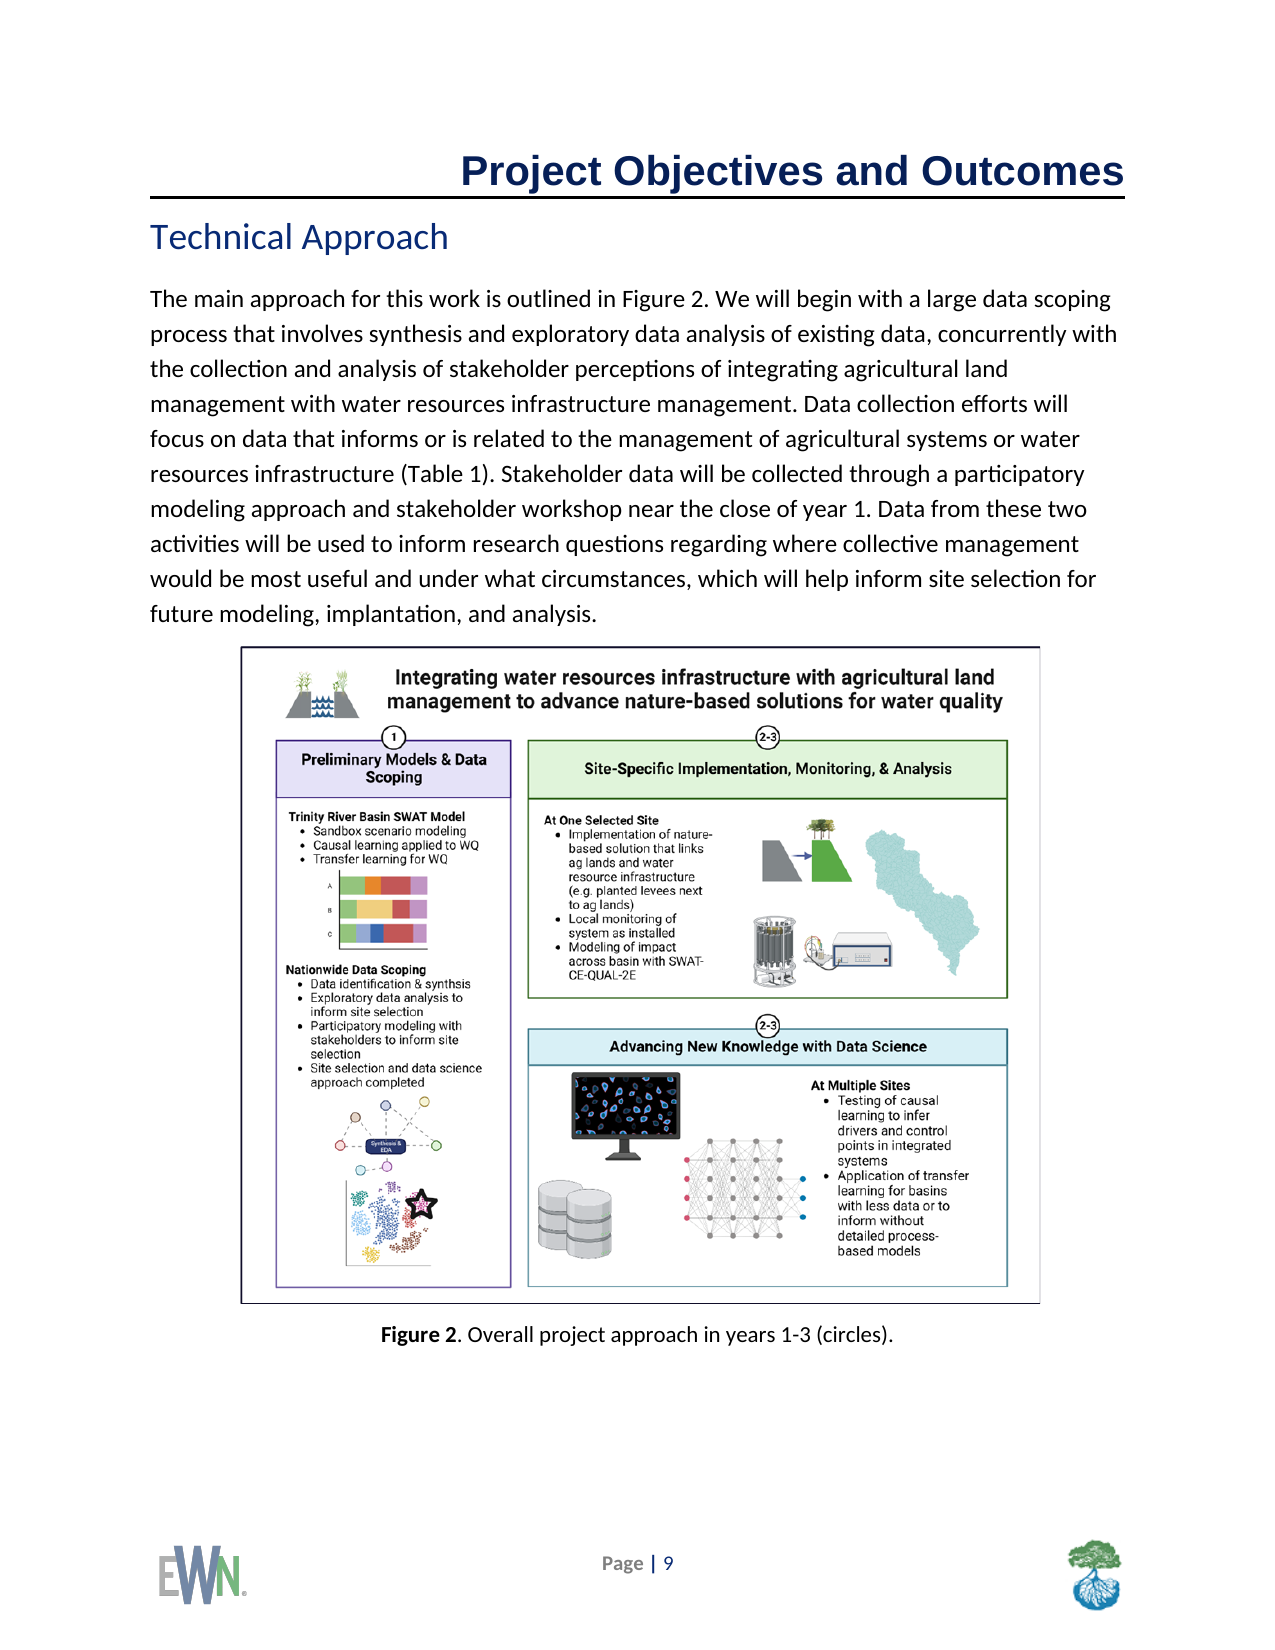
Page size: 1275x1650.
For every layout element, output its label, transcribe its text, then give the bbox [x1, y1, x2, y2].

text Figure 2. Overall project approach in years 1-3 (circles). [150, 1320, 1125, 1348]
picture [1064, 1537, 1126, 1613]
subtitle Technical Approach [150, 213, 1125, 259]
subtitle Project Objectives and Outcomes [150, 146, 1125, 196]
picture [150, 1537, 256, 1613]
text The main approach for this work is outlined in Figure 2. We will begin with a large data scoping process that involves synthesis and exploratory data analysis of existing data, concurrently with the collection and analysis of stakeholder perceptions of integrating agricultural land management with water resources infrastructure management. Data collection efforts will focus on data that informs or is related to the management of agricultural systems or water resources infrastructure (Table 1). Stakeholder data will be collected through a participatory modeling approach and stakeholder workshop near the close of year 1. Data from these two activities will be used to inform research questions regarding where collective management would be most useful and under what circumstances, which will help inform site selection for future modeling, implantation, and analysis. [150, 284, 1125, 629]
picture [240, 646, 1041, 1304]
